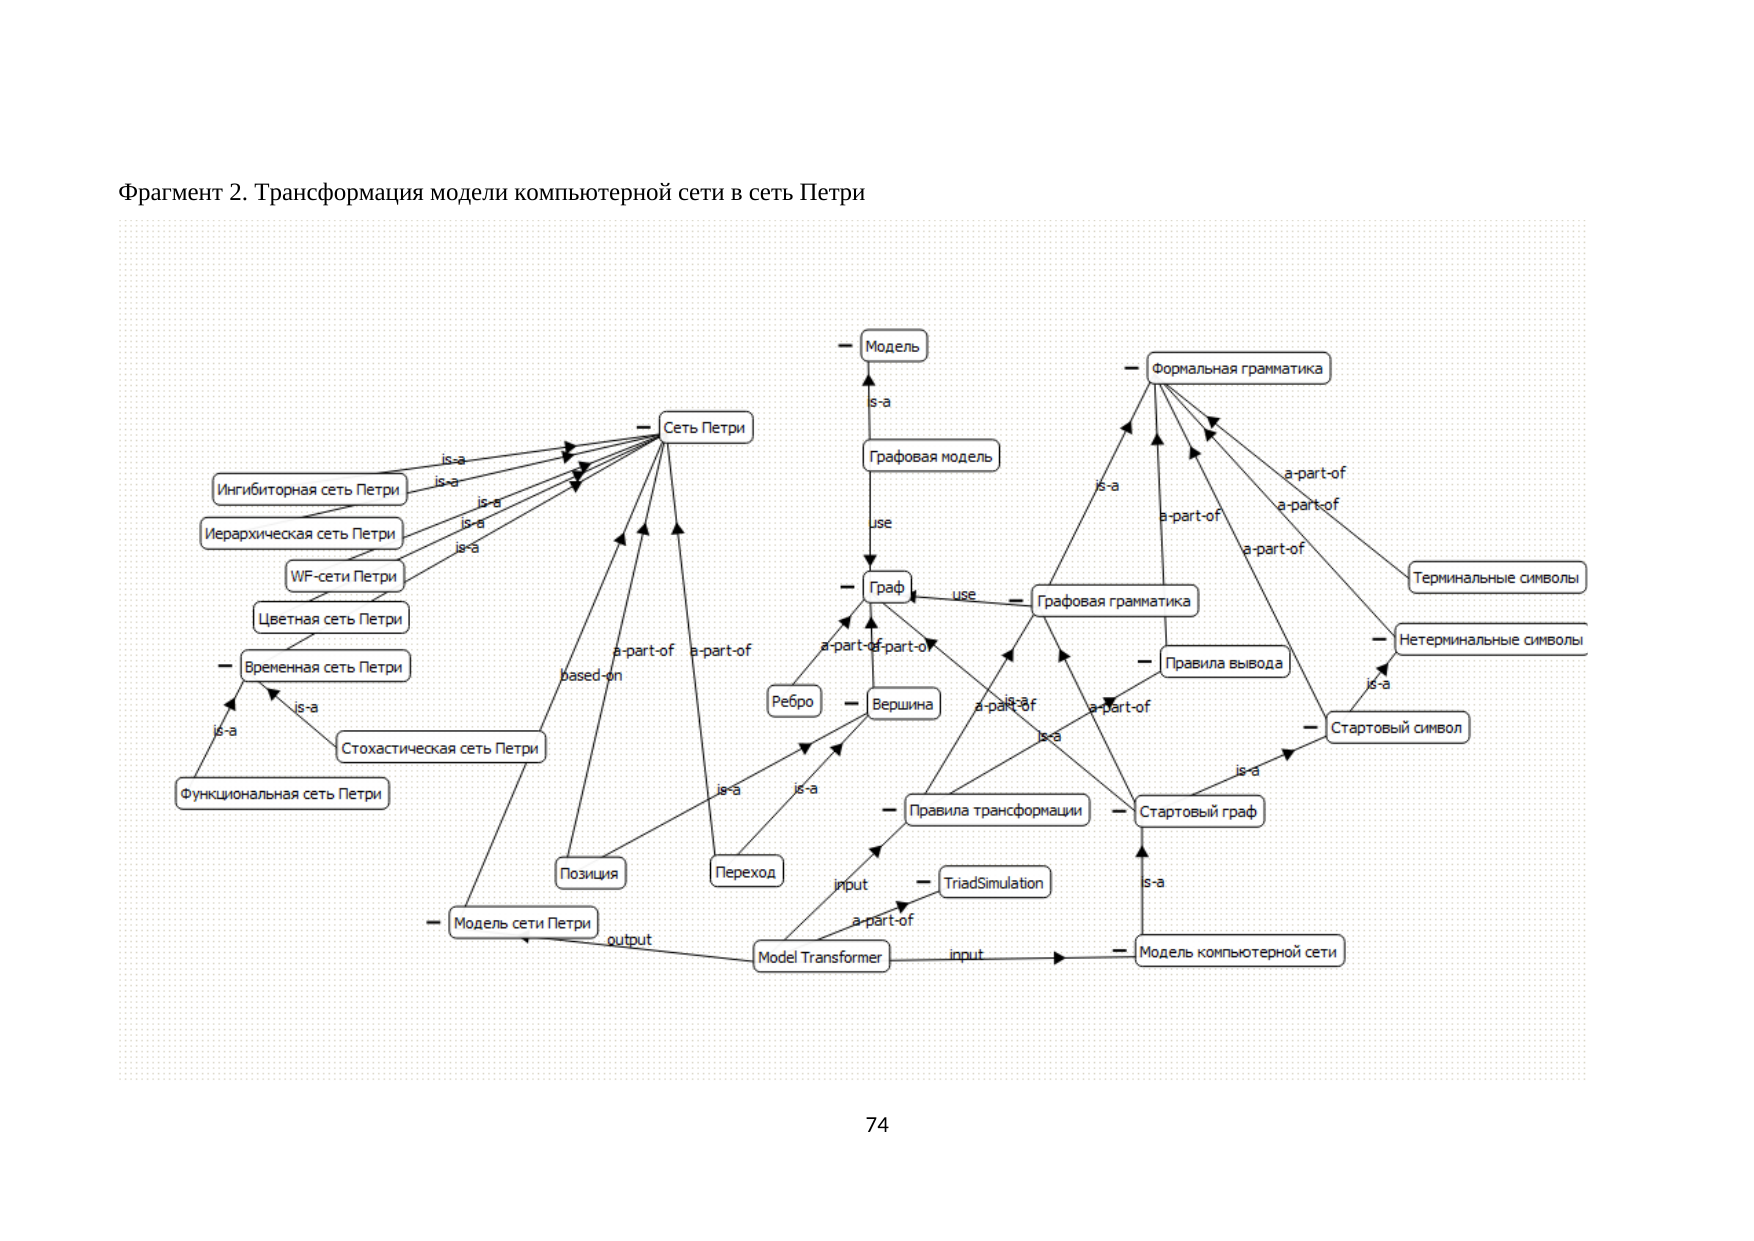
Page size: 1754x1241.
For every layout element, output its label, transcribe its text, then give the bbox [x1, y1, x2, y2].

text Фрагмент 2. Трансформация модели компьютерной сети в сеть Петри [118, 177, 1636, 206]
picture [118, 220, 1588, 1083]
